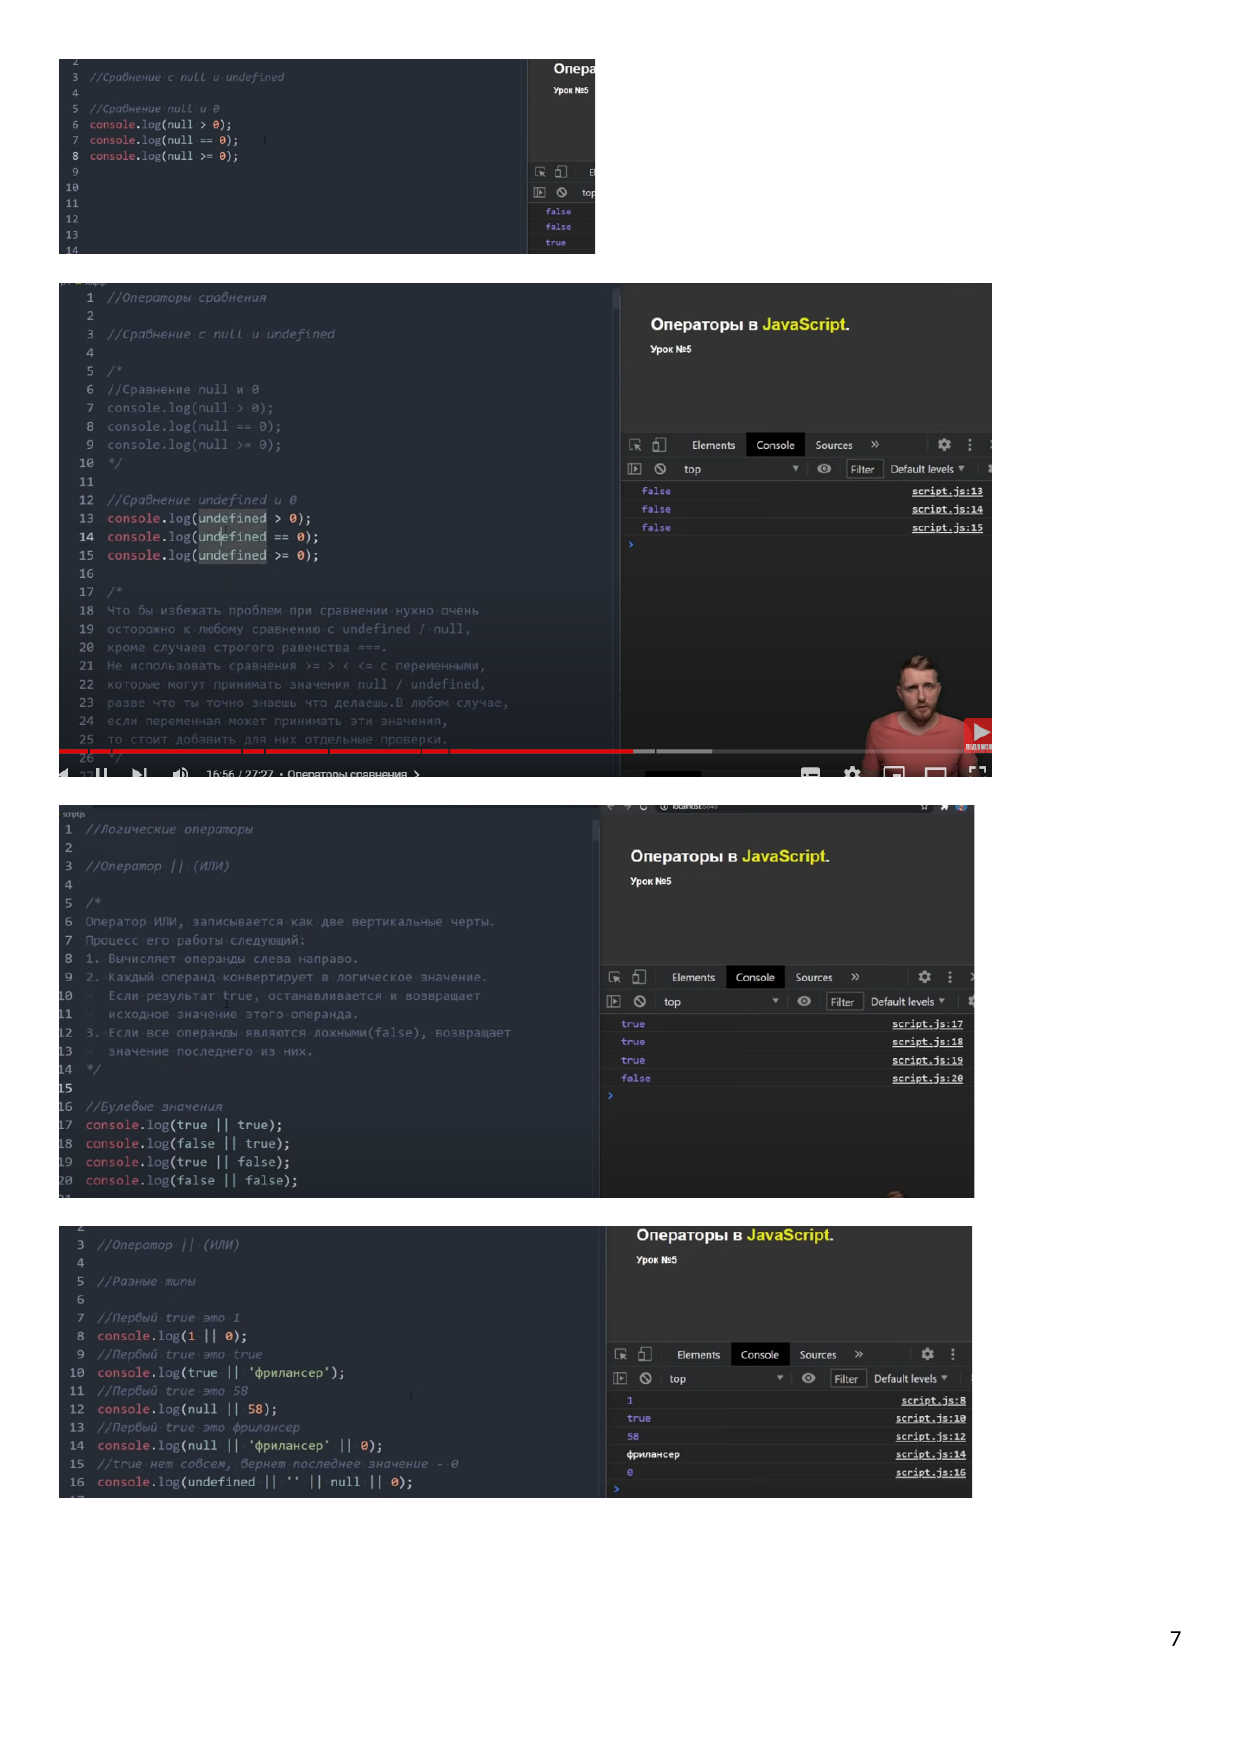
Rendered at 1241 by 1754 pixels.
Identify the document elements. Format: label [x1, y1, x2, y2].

picture [59, 59, 596, 254]
picture [59, 1226, 973, 1498]
picture [59, 805, 975, 1198]
picture [59, 283, 992, 777]
